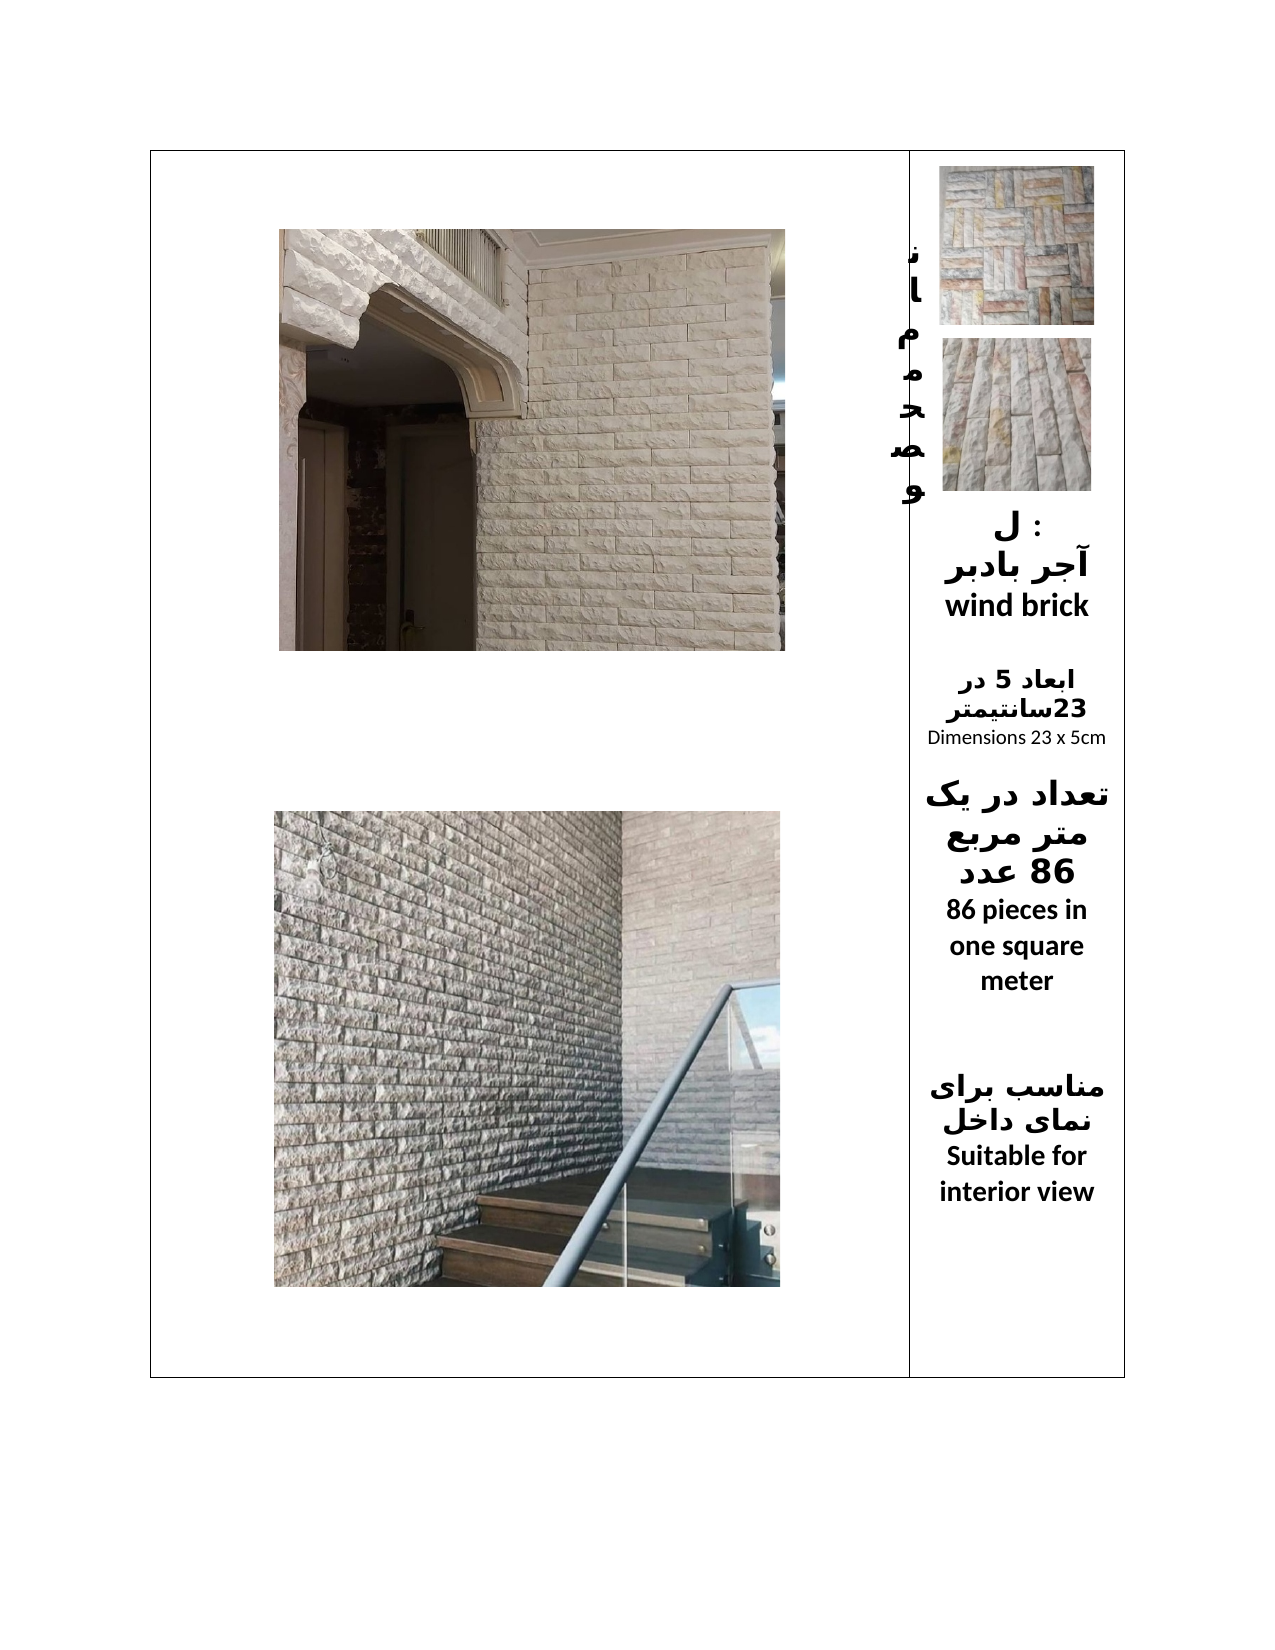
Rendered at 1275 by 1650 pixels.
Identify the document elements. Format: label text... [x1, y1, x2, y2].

table_header [151, 151, 909, 1377]
picture [274, 811, 780, 1286]
picture [279, 229, 785, 652]
picture [941, 338, 1092, 489]
picture [937, 166, 1094, 323]
table_header نام محصول : آجر بادبر wind brick ابعاد 5 در 23سانتیمتر Dimensions 23 x 5cm تعداد در یک متر مربع 86 عدد 86 pieces in one square meter مناسب برای نمای داخل Suitable for interior view [910, 151, 1124, 1377]
